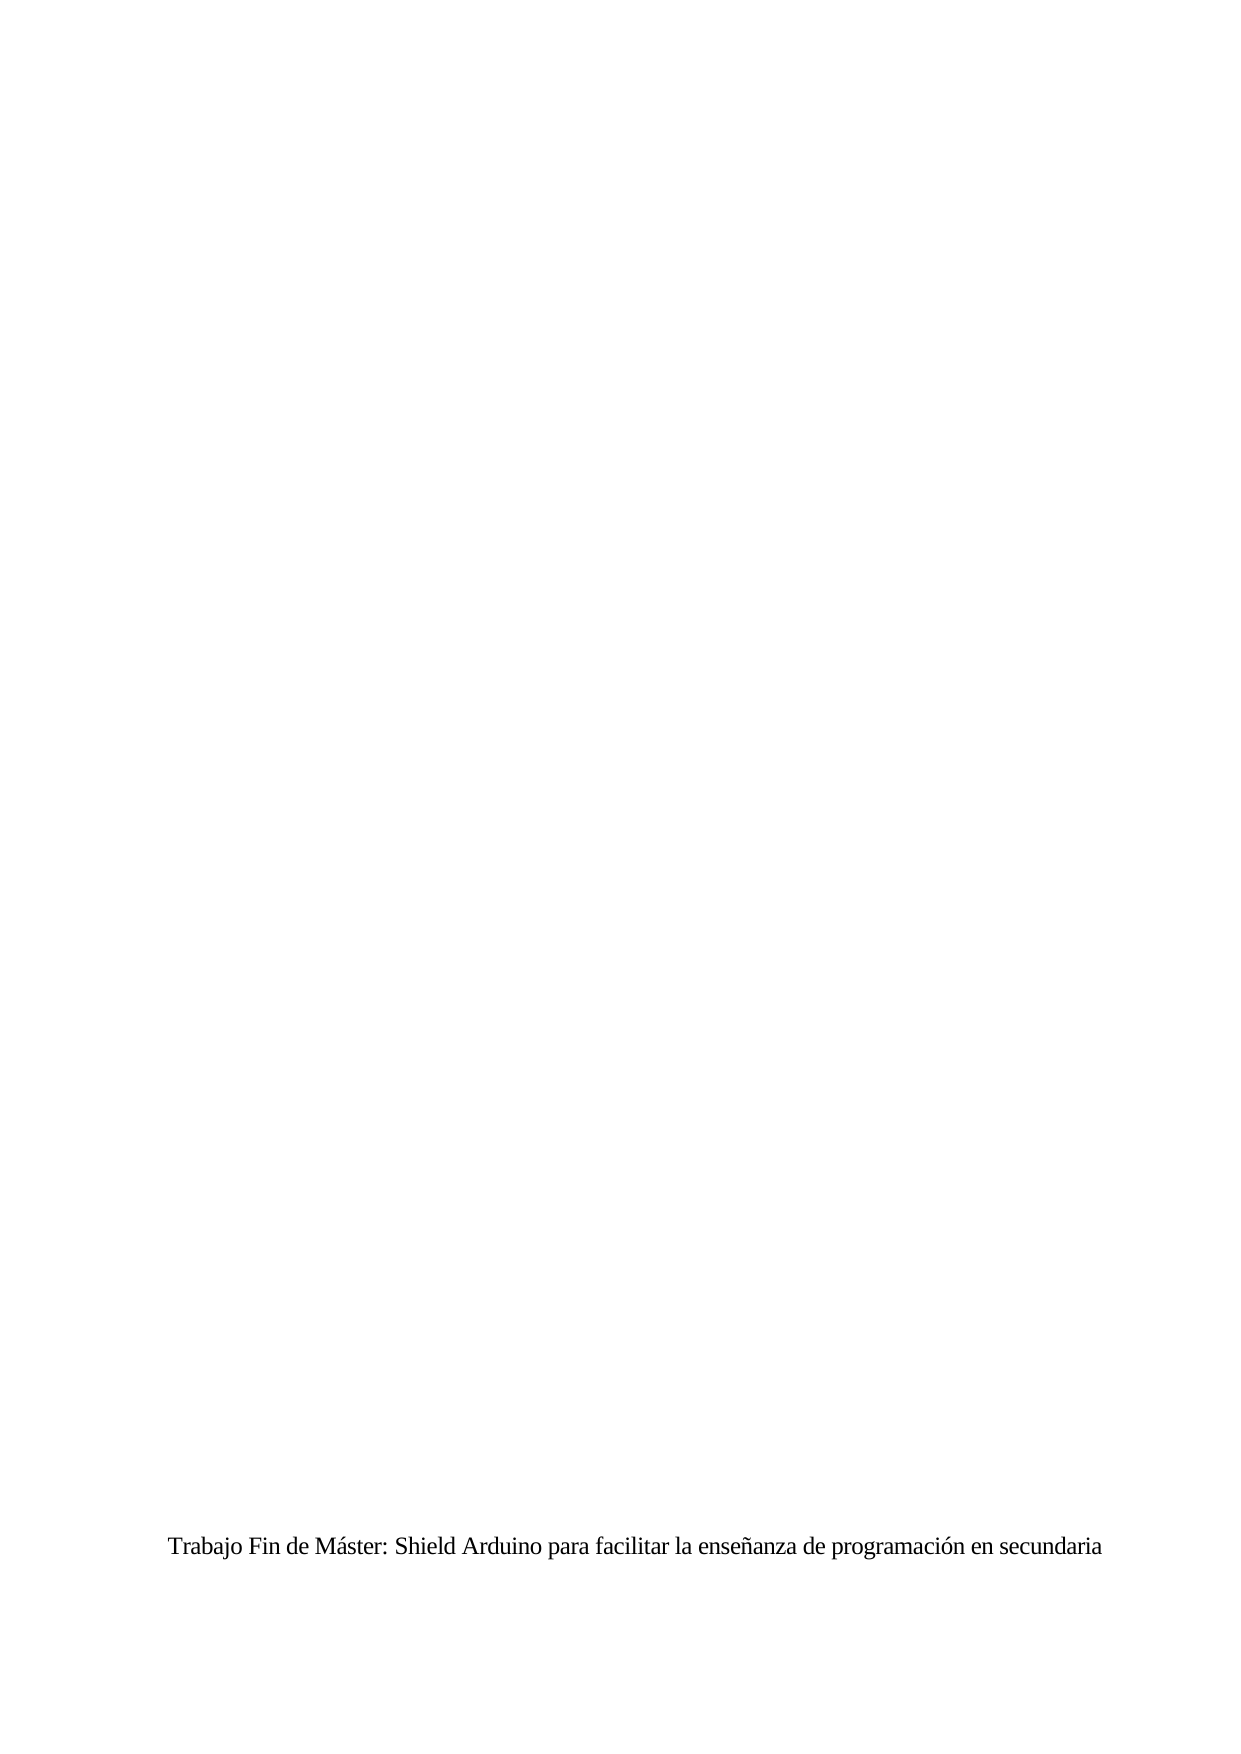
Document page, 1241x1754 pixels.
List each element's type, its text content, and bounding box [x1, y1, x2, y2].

text Trabajo Fin de Máster: [148, 1531, 1122, 1560]
